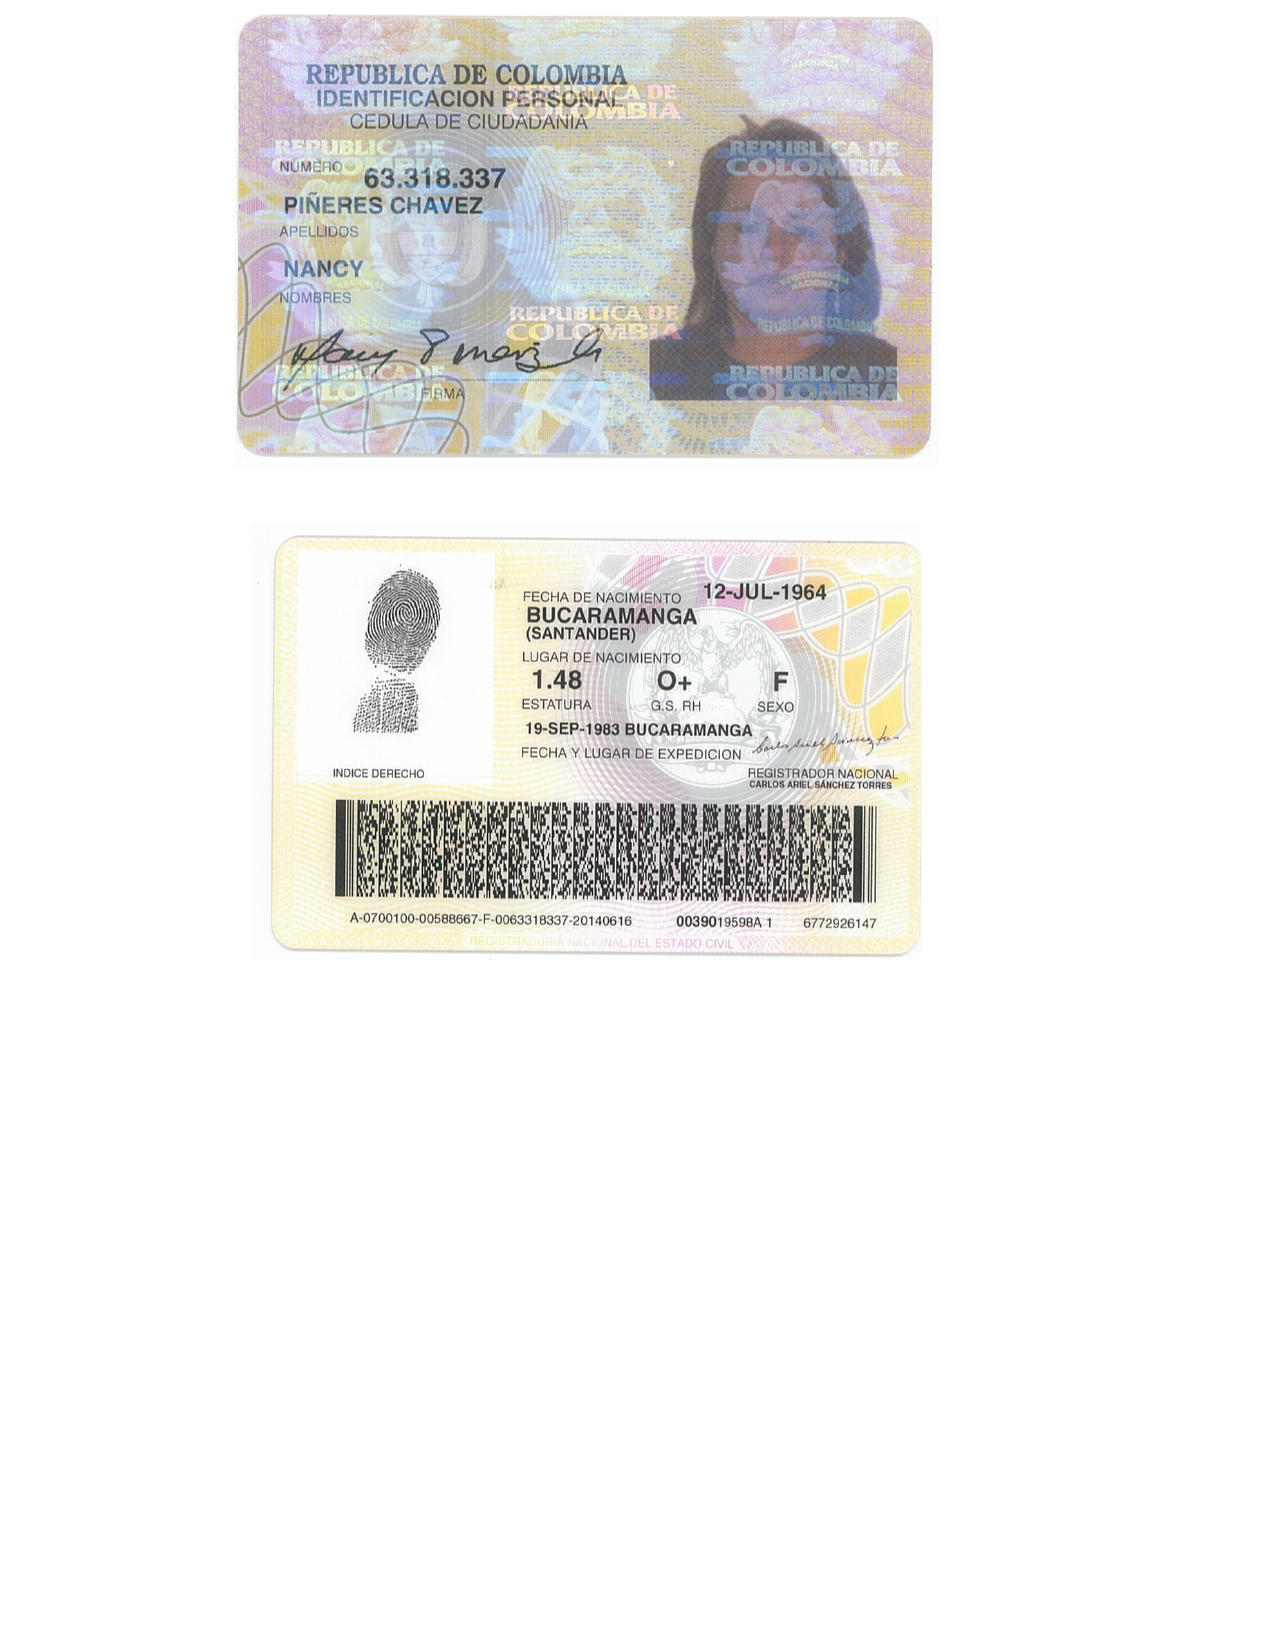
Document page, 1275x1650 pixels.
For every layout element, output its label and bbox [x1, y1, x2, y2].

picture [234, 14, 939, 468]
picture [252, 523, 922, 960]
